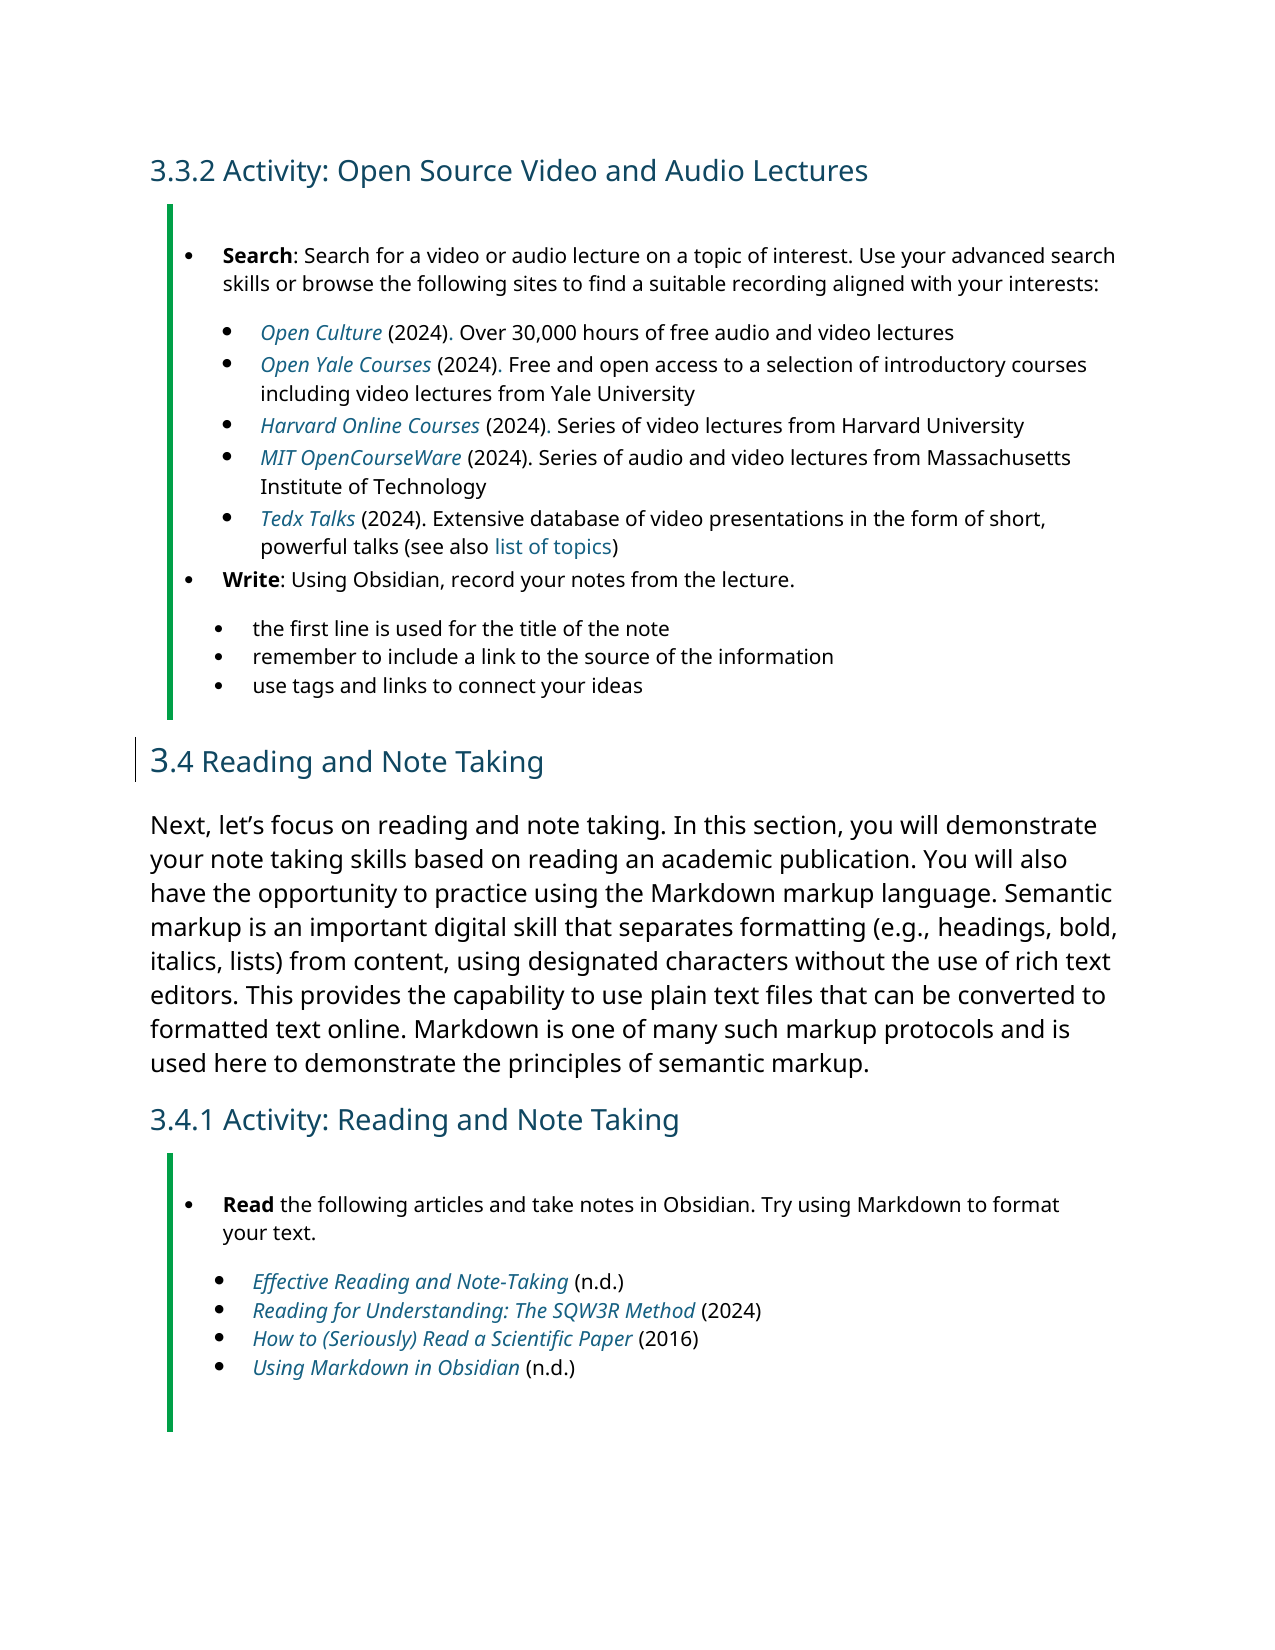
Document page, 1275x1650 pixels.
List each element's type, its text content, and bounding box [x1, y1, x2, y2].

subtitle 3.4.1 Activity: Reading and Note Taking [150, 1099, 1125, 1139]
text Next, let’s focus on reading and note taking. In this section, you will demonstrate your note taking skills based on reading an academic publication. You will also have the opportunity to practice using the Markdown markup language. Semantic markup is an important digital skill that separates formatting (e.g., headings, bold, italics, lists) from content, using designated characters without the use of rich text editors. This provides the capability to use plain text files that can be converted to formatted text online. Markdown is one of many such markup protocols and is used here to demonstrate the principles of semantic markup. [150, 808, 1125, 1080]
subtitle 3.3.2 Activity: Open Source Video and Audio Lectures [150, 150, 1125, 190]
subtitle 3.4 Reading and Note Taking [150, 737, 1125, 782]
table_header Search: Search for a video or audio lecture on a topic of interest. Use your advanced search skills or browse the following sites to find a suitable recording aligned with your interests: Open Culture (2024). Over 30,000 hours of free audio and video lectures Open Yale Courses (2024). Free and open access to a selection of introductory courses including video lectures from Yale University Harvard Online Courses (2024). Series of video lectures from Harvard University MIT OpenCourseWare (2024). Series of audio and video lectures from Massachusetts Institute of Technology Tedx Talks (2024). Extensive database of video presentations in the form of short, powerful talks (see also list of topics) Write: Using Obsidian, record your notes from the lecture. the first line is used for the title of the note remember to include a link to the source of the information use tags and links to connect your ideas [173, 204, 1125, 720]
table_header Read the following articles and take notes in Obsidian. Try using Markdown to format your text. Effective Reading and Note-Taking (n.d.) Reading for Understanding: The SQW3R Method (2024) How to (Seriously) Read a Scientific Paper (2016) Using Markdown in Obsidian (n.d.) [173, 1153, 1067, 1432]
